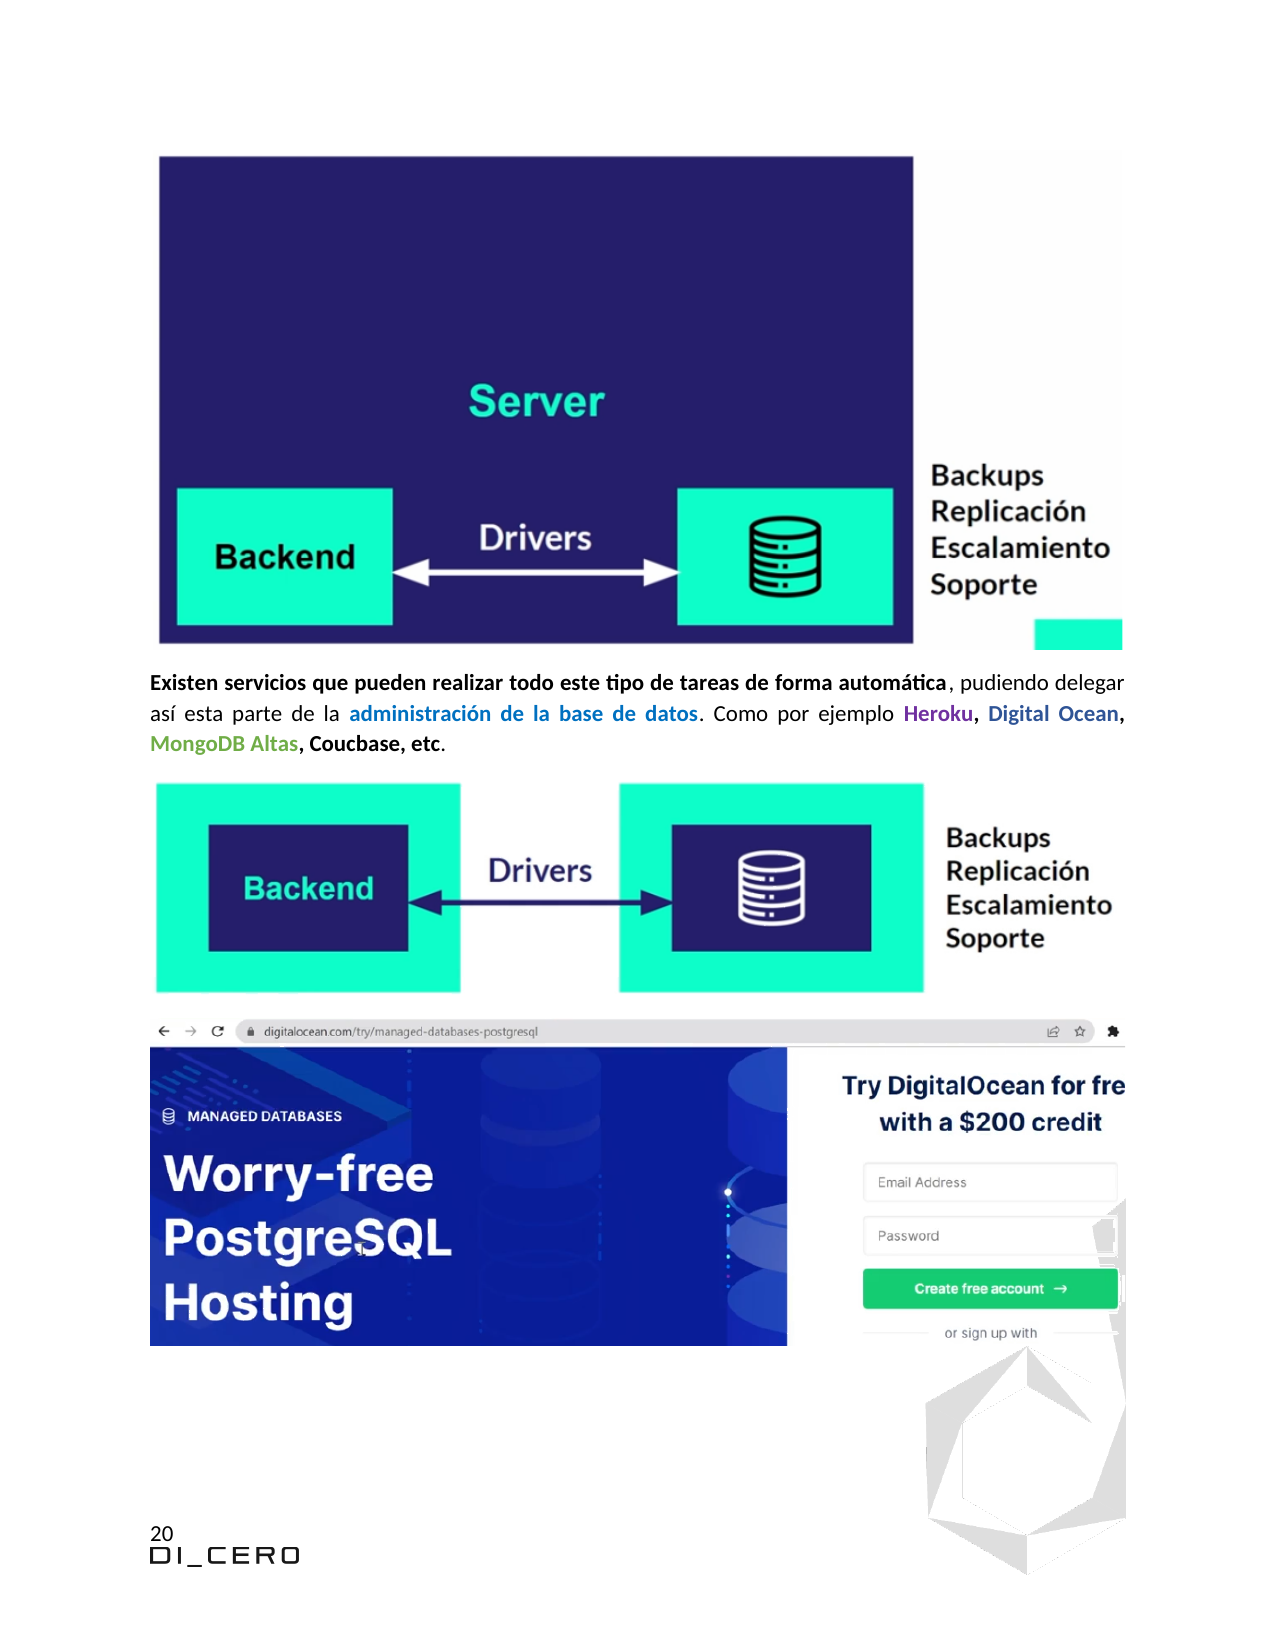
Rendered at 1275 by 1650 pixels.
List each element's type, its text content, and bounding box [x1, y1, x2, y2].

picture [150, 775, 1125, 1000]
text Existen servicios que pueden realizar todo este tipo de tareas de forma automática, pudiendo delegar así esta parte de la administración de la base de datos. Como por ejemplo Heroku, Digital Ocean, MongoDB Altas, Coucbase, etc. [150, 668, 1125, 757]
picture [150, 1547, 299, 1567]
picture [152, 150, 1123, 650]
picture [150, 1018, 1126, 1575]
